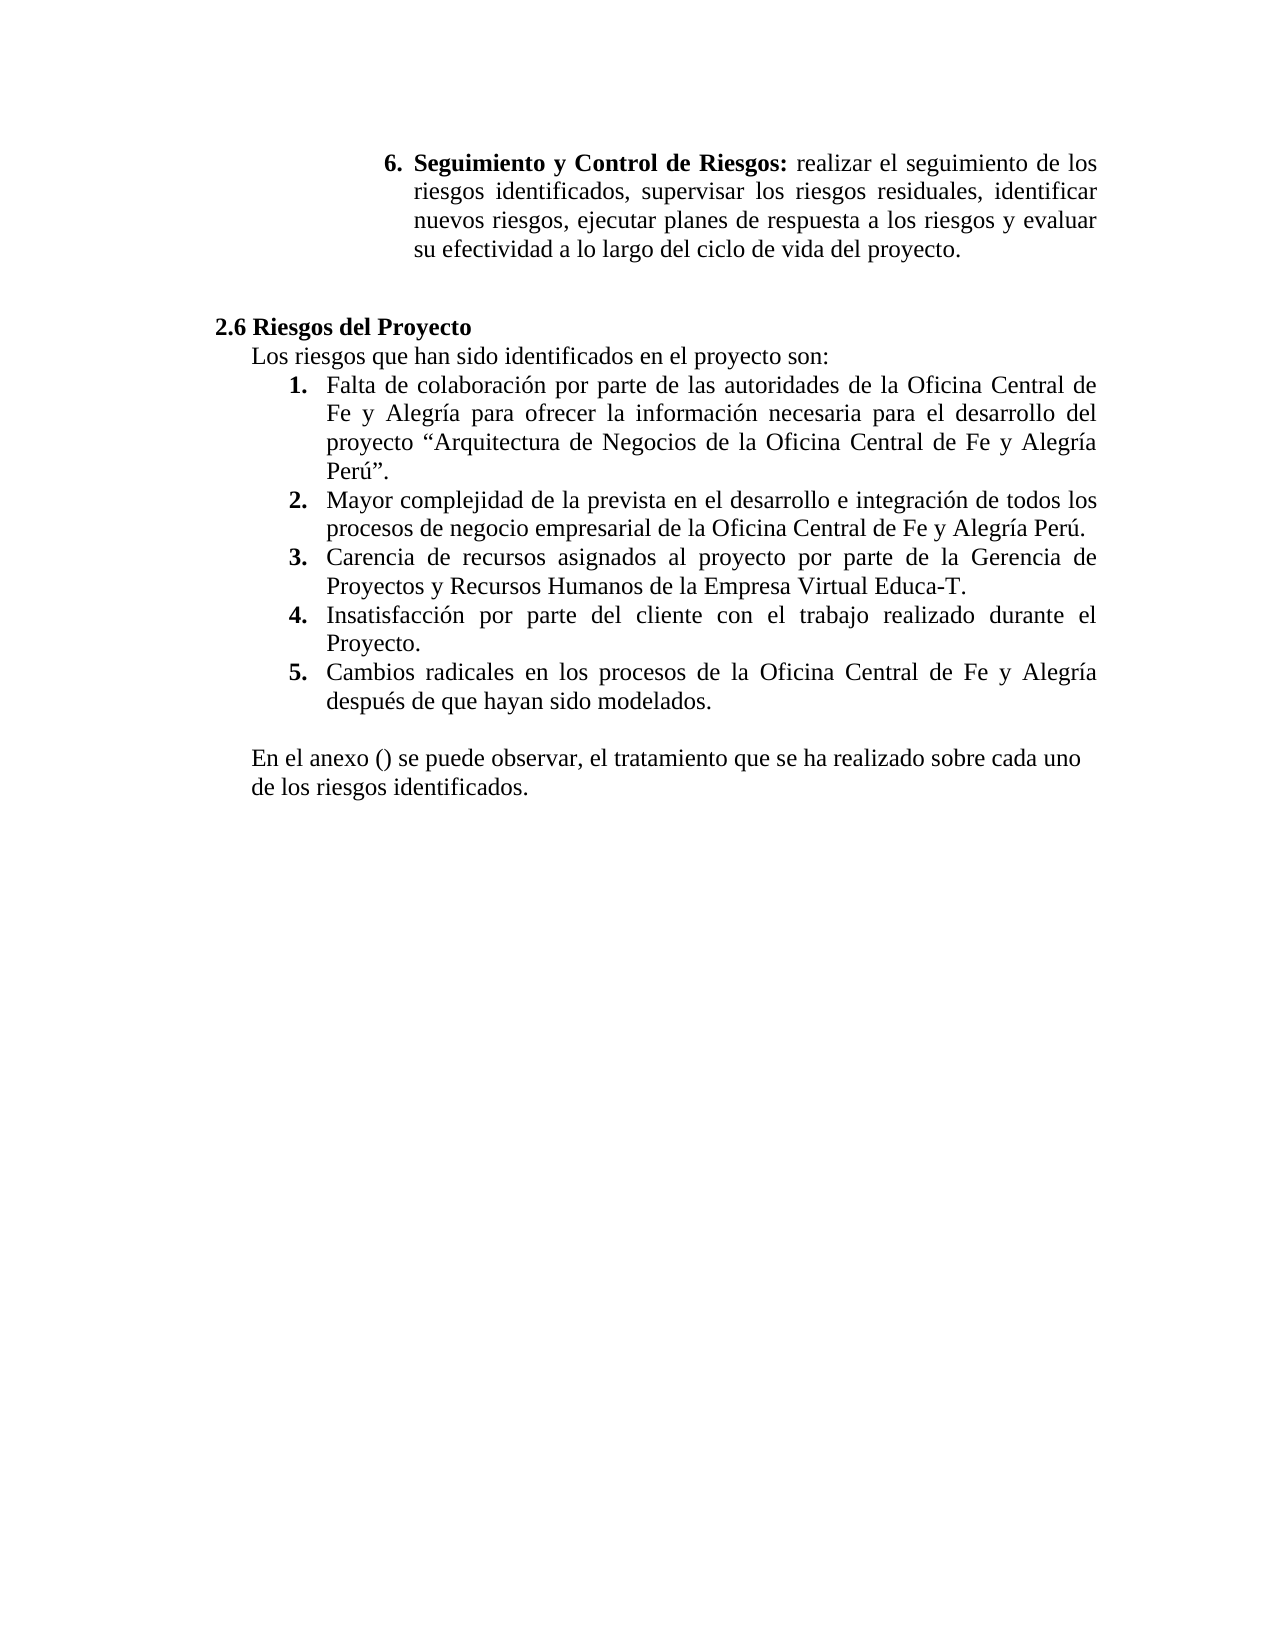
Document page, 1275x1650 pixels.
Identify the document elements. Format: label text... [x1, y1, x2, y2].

list Falta de colaboración por parte de las autoridades de la Oficina Central de Fe y Alegría para ofrecer la información necesaria para el desarrollo del proyecto “Arquitectura de Negocios de la Oficina Central de Fe y Alegría Perú”. [288, 370, 1098, 485]
list Mayor complejidad de la prevista en el desarrollo e integración de todos los procesos de negocio empresarial de la Oficina Central de Fe y Alegría Perú. [288, 485, 1098, 542]
list Carencia de recursos asignados al proyecto por parte de la Gerencia de Proyectos y Recursos Humanos de la Empresa Virtual Educa-T. [288, 542, 1098, 600]
list Seguimiento y Control de Riesgos: realizar el seguimiento de los riesgos identificados, supervisar los riesgos residuales, identificar nuevos riesgos, ejecutar planes de respuesta a los riesgos y evaluar su efectividad a lo largo del ciclo de vida del proyecto. [384, 148, 1098, 263]
list Insatisfacción por parte del cliente con el trabajo realizado durante el Proyecto. [288, 600, 1098, 657]
text Los riesgos que han sido identificados en el proyecto son: [251, 341, 1098, 370]
list Cambios radicales en los procesos de la Oficina Central de Fe y Alegría después de que hayan sido modelados. [288, 657, 1098, 715]
subtitle Riesgos del Proyecto [215, 312, 1098, 341]
text En el anexo () se puede observar, el tratamiento que se ha realizado sobre cada uno de los riesgos identificados. [251, 743, 1098, 801]
